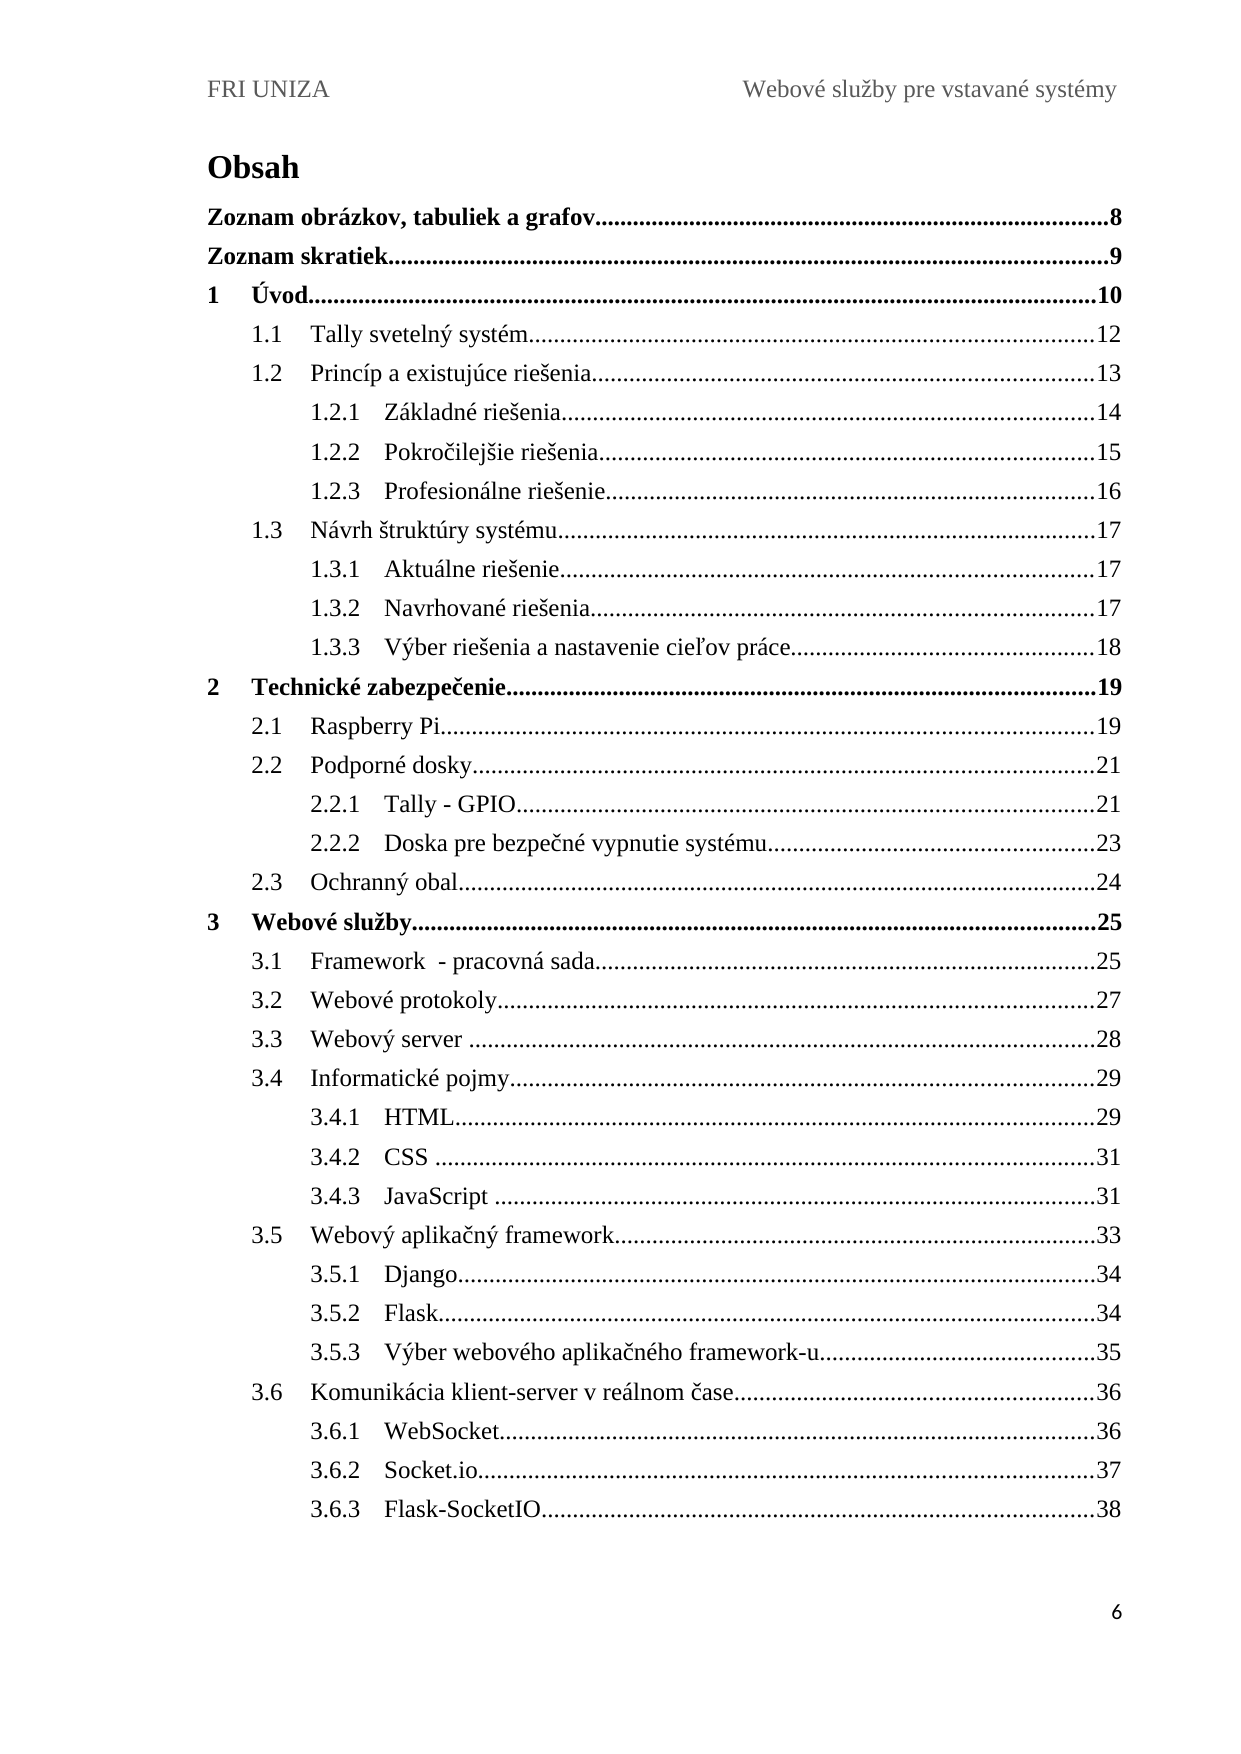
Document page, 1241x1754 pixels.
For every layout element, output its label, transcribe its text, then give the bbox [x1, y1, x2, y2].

text 1.1 Tally svetelný systém 12 [251, 319, 1122, 348]
text 2.1 Raspberry Pi 19 [251, 711, 1122, 739]
text 3.5.2 Flask 34 [310, 1298, 1122, 1327]
text 1.3.2 Navrhované riešenia 17 [310, 593, 1122, 622]
text 3.1 Framework - pracovná sada 25 [251, 946, 1122, 974]
text 1 Úvod 10 [207, 280, 1122, 309]
text 1.2.1 Základné riešenia 14 [310, 397, 1122, 426]
text 1.3 Návrh štruktúry systému 17 [251, 515, 1122, 544]
text Zoznam obrázkov, tabuliek a grafov 8 [207, 202, 1122, 230]
text 1.3.3 Výber riešenia a nastavenie cieľov práce 18 [310, 632, 1122, 661]
text 3.4.2 CSS 31 [310, 1142, 1122, 1170]
text Zoznam skratiek 9 [207, 241, 1122, 269]
text 2 Technické zabezpečenie 19 [207, 672, 1122, 700]
text 3.4.3 JavaScript 31 [310, 1181, 1122, 1209]
text 3.4 Informatické pojmy 29 [251, 1063, 1122, 1092]
text 2.2.1 Tally - GPIO 21 [310, 789, 1122, 818]
text 3.4.1 HTML 29 [310, 1102, 1122, 1131]
text 3 Webové služby 25 [207, 907, 1122, 935]
text 3.3 Webový server 28 [251, 1024, 1122, 1053]
text 3.5 Webový aplikačný framework 33 [251, 1220, 1122, 1249]
text 1.2.2 Pokročilejšie riešenia 15 [310, 437, 1122, 465]
text 2.2.2 Doska pre bezpečné vypnutie systému 23 [310, 828, 1122, 857]
text 3.6.1 WebSocket 36 [310, 1416, 1122, 1444]
text 3.2 Webové protokoly 27 [251, 985, 1122, 1014]
text 3.5.1 Django 34 [310, 1259, 1122, 1288]
text 2.3 Ochranný obal 24 [251, 867, 1122, 896]
subtitle Obsah [207, 148, 1122, 186]
text 1.3.1 Aktuálne riešenie 17 [310, 554, 1122, 583]
text 3.6.3 Flask-SocketIO 38 [310, 1494, 1122, 1523]
text 3.6.2 Socket.io 37 [310, 1455, 1122, 1484]
text 2.2 Podporné dosky 21 [251, 750, 1122, 779]
text 1.2.3 Profesionálne riešenie 16 [310, 476, 1122, 504]
text 3.6 Komunikácia klient-server v reálnom čase 36 [251, 1377, 1122, 1405]
text 1.2 Princíp a existujúce riešenia 13 [251, 358, 1122, 387]
text 3.5.3 Výber webového aplikačného framework-u 35 [310, 1337, 1122, 1366]
